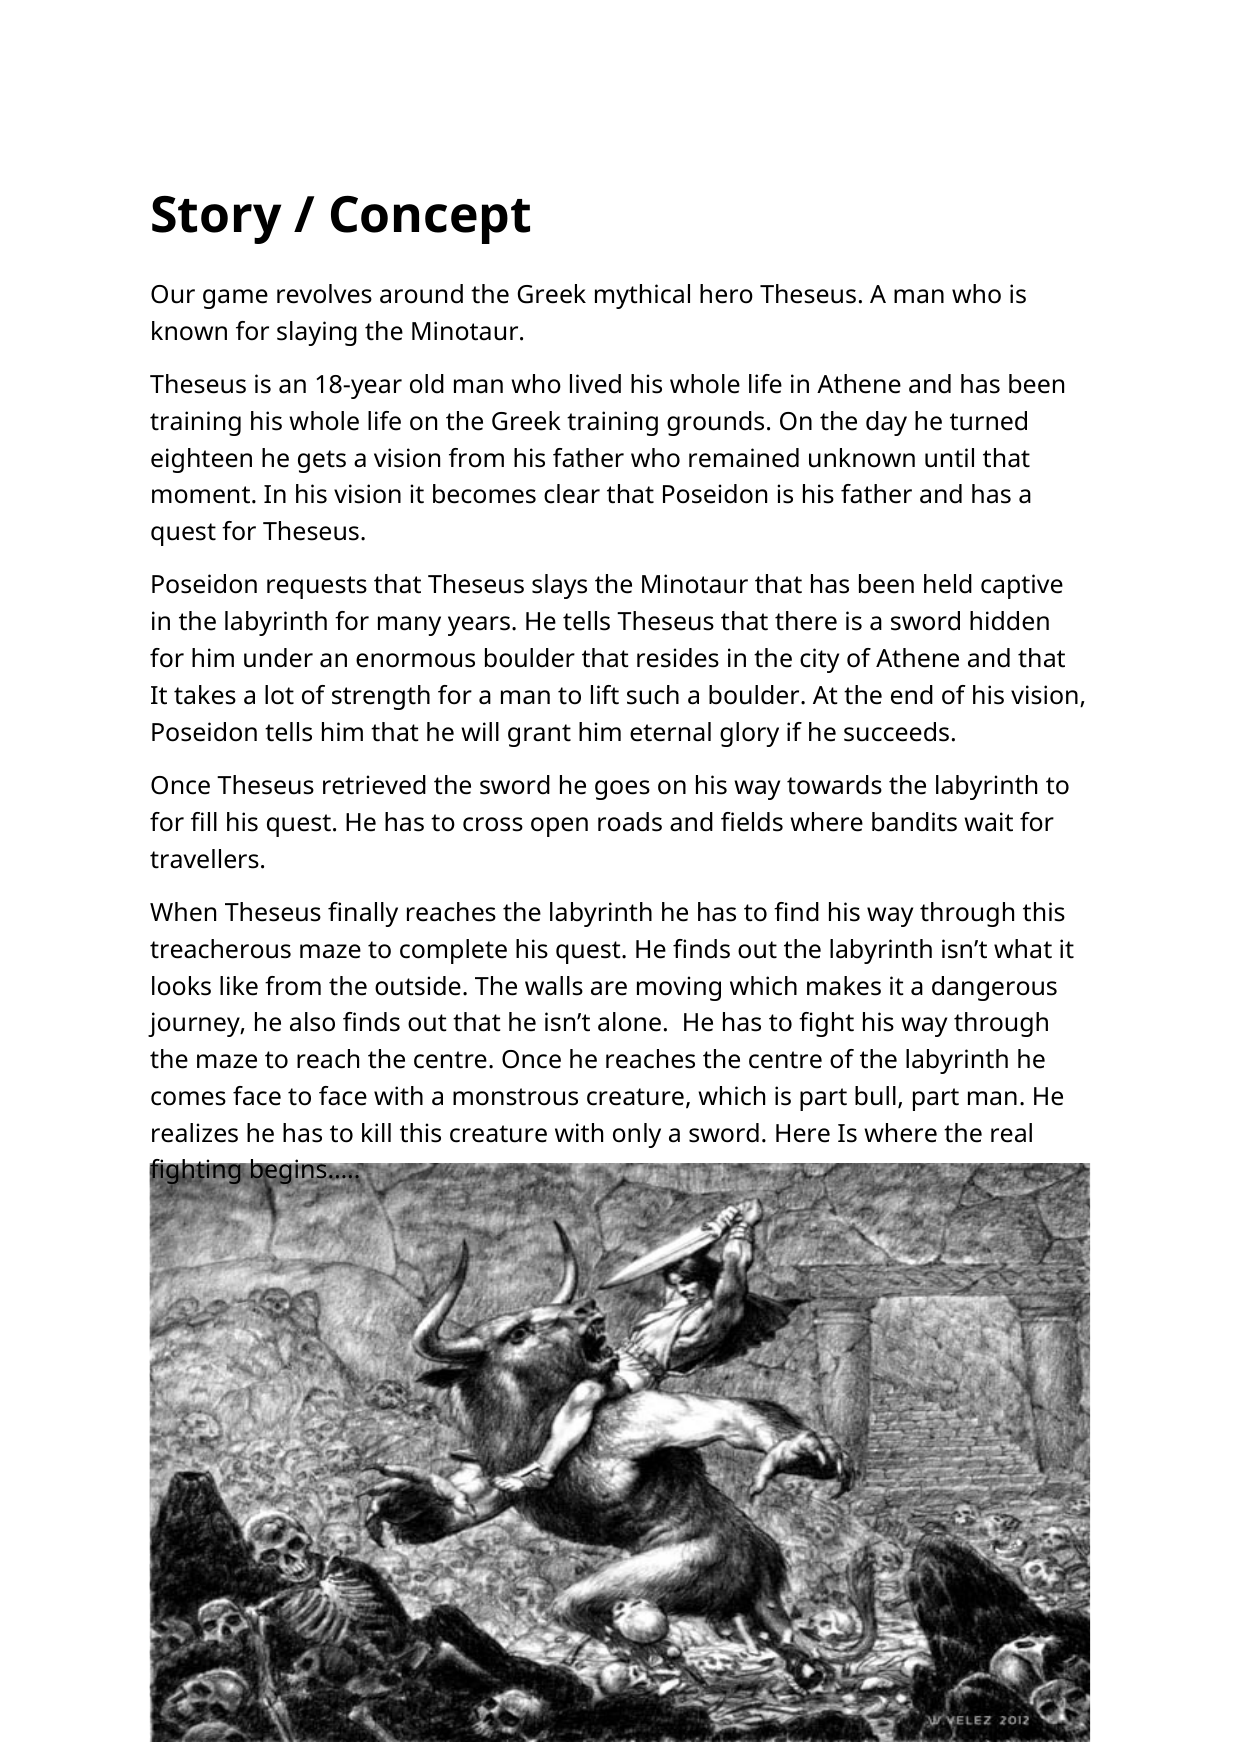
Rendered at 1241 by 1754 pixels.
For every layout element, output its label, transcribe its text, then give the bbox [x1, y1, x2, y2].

text Theseus is an 18-year old man who lived his whole life in Athene and has been training his whole life on the Greek training grounds. On the day he turned eighteen he gets a vision from his father who remained unknown until that moment. In his vision it becomes clear that Poseidon is his father and has a quest for Theseus. [150, 367, 1090, 548]
text Our game revolves around the Greek mythical hero Theseus. A man who is known for slaying the Minotaur. [150, 276, 1090, 347]
text Once Theseus retrieved the sword he goes on his way towards the labyrinth to for fill his quest. He has to cross open roads and fields where bandits wait for travellers. [150, 768, 1090, 875]
text Poseidon requests that Theseus slays the Minotaur that has been held captive in the labyrinth for many years. He tells Theseus that there is a sword hidden for him under an enormous boulder that resides in the city of Athene and that It takes a lot of strength for a man to lift such a boulder. At the end of his vision, Poseidon tells him that he will grant him eternal glory if he succeeds. [150, 567, 1090, 748]
text When Theseus finally reaches the labyrinth he has to find his way through this treacherous maze to complete his quest. He finds out the labyrinth isn’t what it looks like from the outside. The walls are moving which makes it a dangerous journey, he also finds out that he isn’t alone. He has to fight his way through the maze to reach the centre. Once he reaches the centre of the labyrinth he comes face to face with a monstrous creature, which is part bull, part man. He realizes he has to kill this creature with only a sword. Here Is where the real fighting begins….. [150, 895, 1090, 1186]
subtitle Story / Concept [150, 179, 1090, 247]
picture [149, 1163, 1091, 1742]
